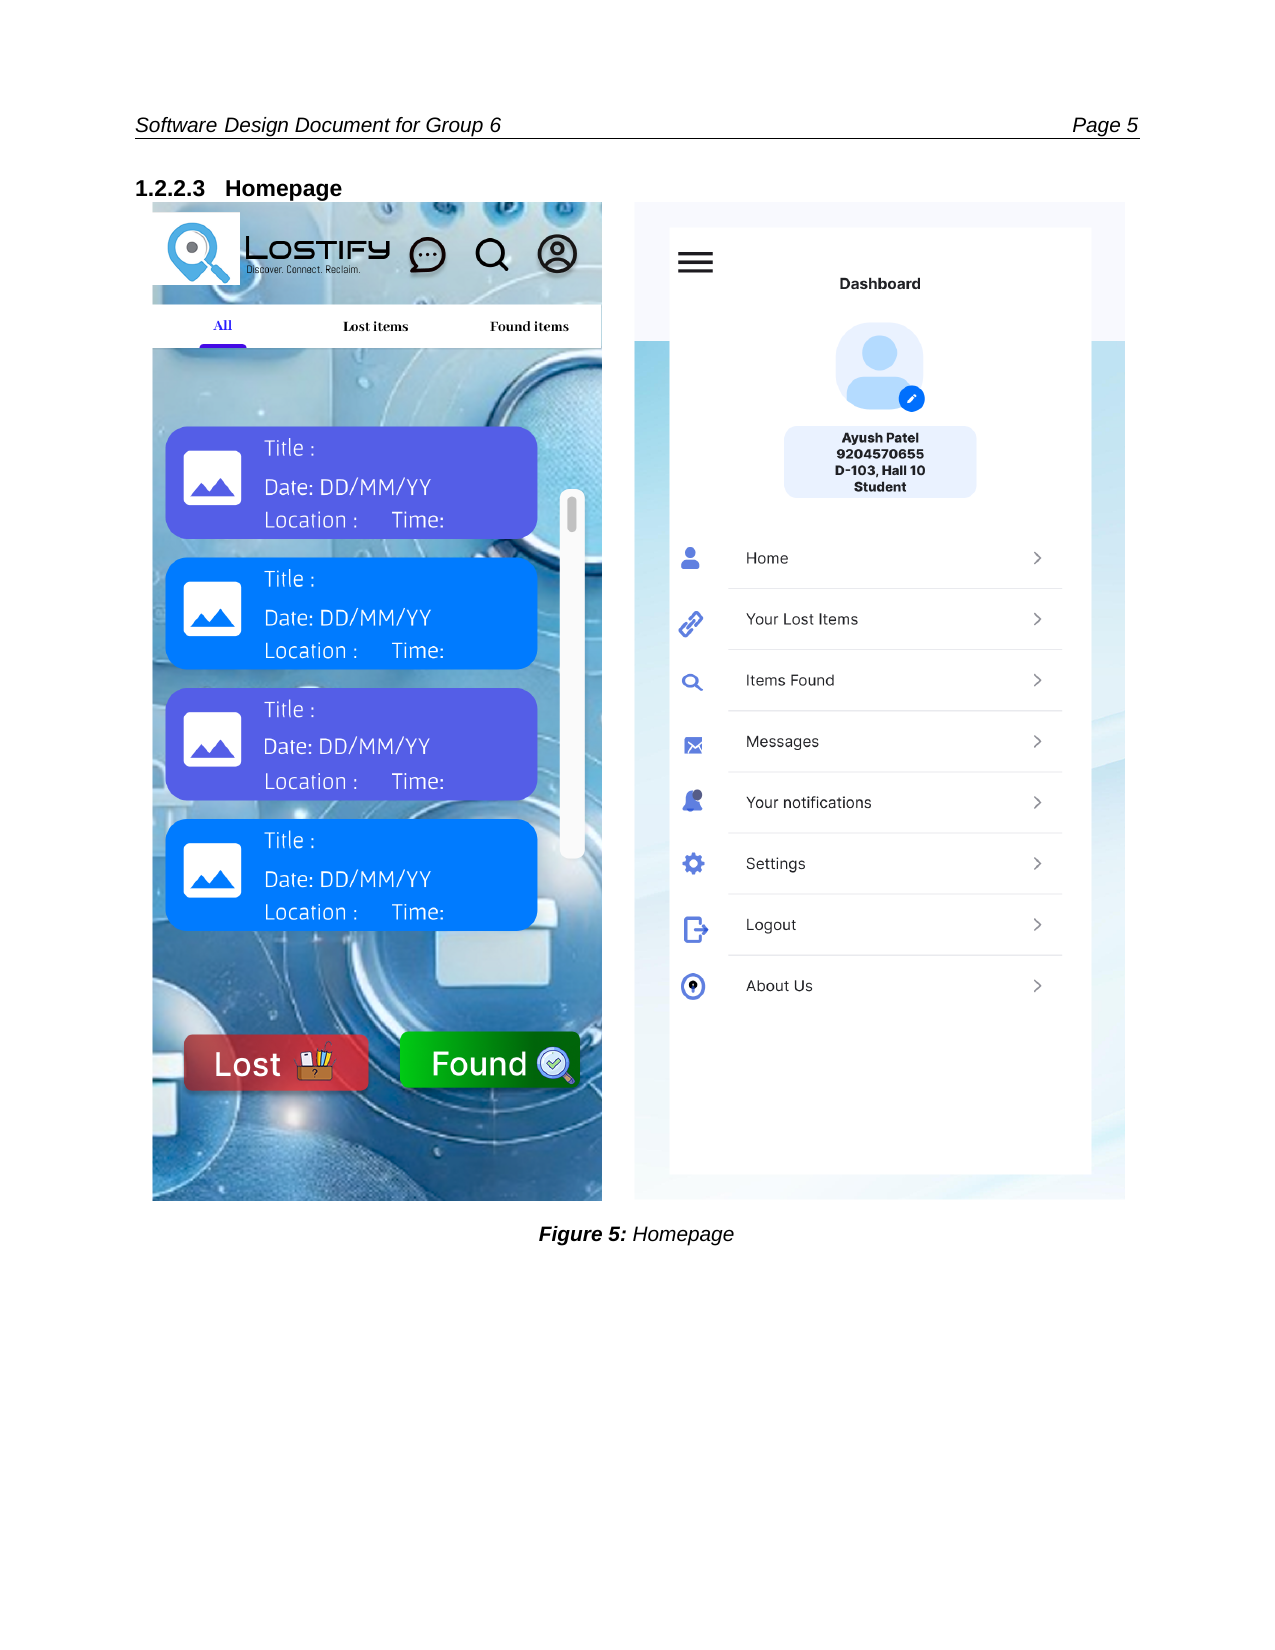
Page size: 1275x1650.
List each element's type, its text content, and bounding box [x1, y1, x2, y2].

picture [632, 202, 1126, 1201]
picture [149, 202, 604, 1201]
subtitle Homepage [135, 175, 1140, 201]
